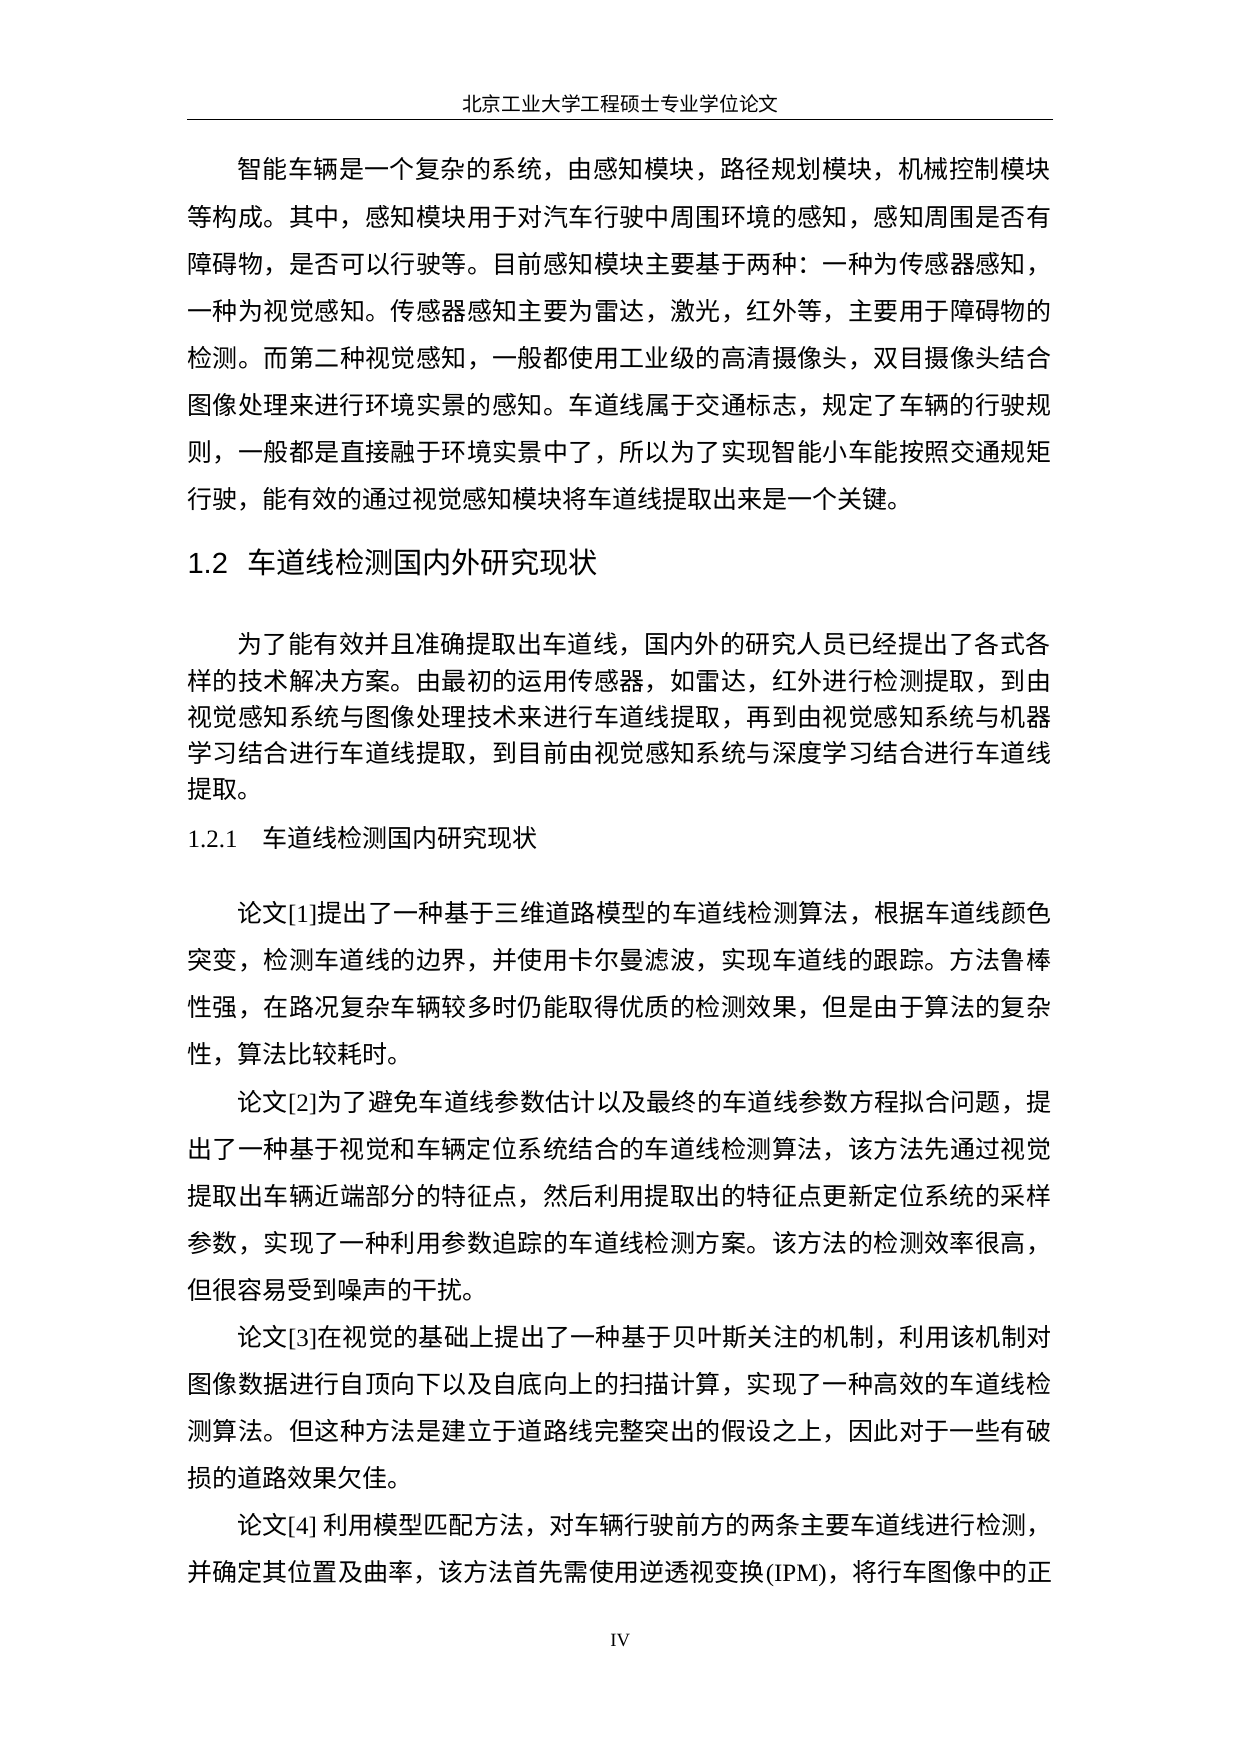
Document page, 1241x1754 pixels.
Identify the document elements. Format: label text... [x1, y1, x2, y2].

text 智能车辆是一个复杂的系统，由感知模块，路径规划模块，机械控制模块等构成。其中，感知模块用于对汽车行驶中周围环境的感知，感知周围是否有障碍物，是否可以行驶等。目前感知模块主要基于两种：一种为传感器感知，一种为视觉感知。传感器感知主要为雷达，激光，红外等，主要用于障碍物的检测。而第二种视觉感知，一般都使用工业级的高清摄像头，双目摄像头结合图像处理来进行环境实景的感知。车道线属于交通标志，规定了车辆的行驶规则，一般都是直接融于环境实景中了，所以为了实现智能小车能按照交通规矩行驶，能有效的通过视觉感知模块将车道线提取出来是一个关键。 [187, 150, 1053, 516]
text 为了能有效并且准确提取出车道线，国内外的研究人员已经提出了各式各样的技术解决方案。由最初的运用传感器，如雷达，红外进行检测提取，到由视觉感知系统与图像处理技术来进行车道线提取，再到由视觉感知系统与机器学习结合进行车道线提取，到目前由视觉感知系统与深度学习结合进行车道线提取。 [187, 625, 1053, 806]
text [187, 1506, 1053, 1589]
text 论文[1]提出了一种基于三维道路模型的车道线检测算法，根据车道线颜色突变，检测车道线的边界，并使用卡尔曼滤波，实现车道线的跟踪。方法鲁棒性强，在路况复杂车辆较多时仍能取得优质的检测效果，但是由于算法的复杂性，算法比较耗时。 [187, 894, 1053, 1071]
subtitle 车道线检测国内研究现状 [187, 818, 1053, 855]
text 论文[3]在视觉的基础上提出了一种基于贝叶斯关注的机制，利用该机制对图像数据进行自顶向下以及自底向上的扫描计算，实现了一种高效的车道线检测算法。但这种方法是建立于道路线完整突出的假设之上，因此对于一些有破损的道路效果欠佳。 [187, 1317, 1053, 1495]
text 论文[2]为了避免车道线参数估计以及最终的车道线参数方程拟合问题，提出了一种基于视觉和车辆定位系统结合的车道线检测算法，该方法先通过视觉提取出车辆近端部分的特征点，然后利用提取出的特征点更新定位系统的采样参数，实现了一种利用参数追踪的车道线检测方案。该方法的检测效率很高，但很容易受到噪声的干扰。 [187, 1082, 1053, 1307]
text 车道线检测国内外研究现状 [187, 539, 1053, 581]
